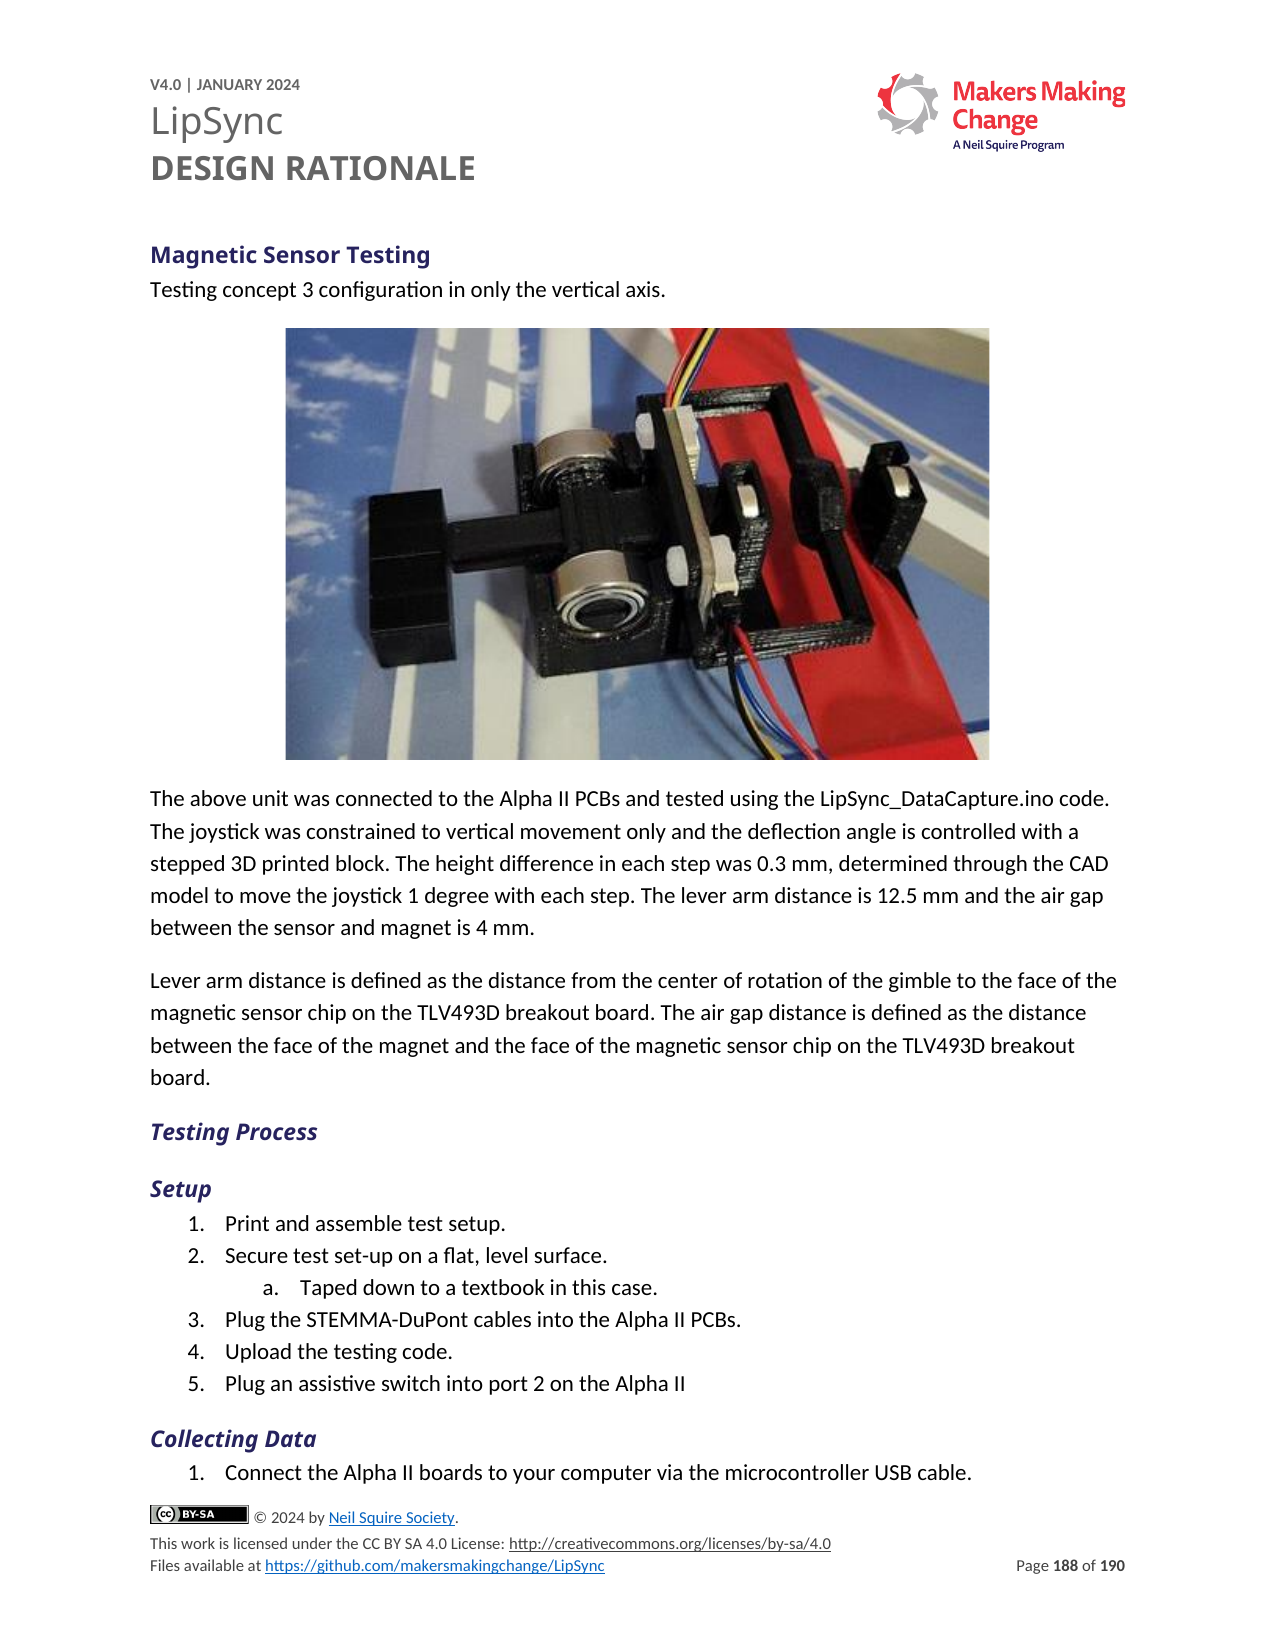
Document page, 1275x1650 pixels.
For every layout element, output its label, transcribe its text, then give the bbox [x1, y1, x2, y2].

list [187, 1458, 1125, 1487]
picture [150, 1505, 249, 1524]
subtitle Setup [150, 1173, 1125, 1204]
list Print and assemble test setup. [187, 1209, 1125, 1237]
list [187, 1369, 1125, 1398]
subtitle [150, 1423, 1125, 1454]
picture [877, 73, 1125, 152]
list Taped down to a textbook in this case. [262, 1273, 1125, 1301]
text Testing concept 3 configuration in only the vertical axis. [150, 275, 1125, 303]
list Upload the testing code. [187, 1337, 1125, 1365]
text Lever arm distance is defined as the distance from the center of rotation of the gimble to the face of the magnetic sensor chip on the TLV493D breakout board. The air gap distance is defined as the distance between the face of the magnet and the face of the magnetic sensor chip on the TLV493D breakout board. [150, 966, 1125, 1091]
subtitle Testing Process [150, 1116, 1125, 1147]
list Secure test set-up on a flat, level surface. [187, 1241, 1125, 1269]
picture [285, 328, 990, 760]
list Plug the STEMMA-DuPont cables into the Alpha II PCBs. [187, 1305, 1125, 1333]
subtitle Magnetic Sensor Testing [150, 239, 1125, 271]
text The above unit was connected to the Alpha II PCBs and tested using the LipSync_DataCapture.ino code. The joystick was constrained to vertical movement only and the deflection angle is controlled with a stepped 3D printed block. The height difference in each step was 0.3 mm, determined through the CAD model to move the joystick 1 degree with each step. The lever arm distance is 12.5 mm and the air gap between the sensor and magnet is 4 mm. [150, 784, 1125, 941]
